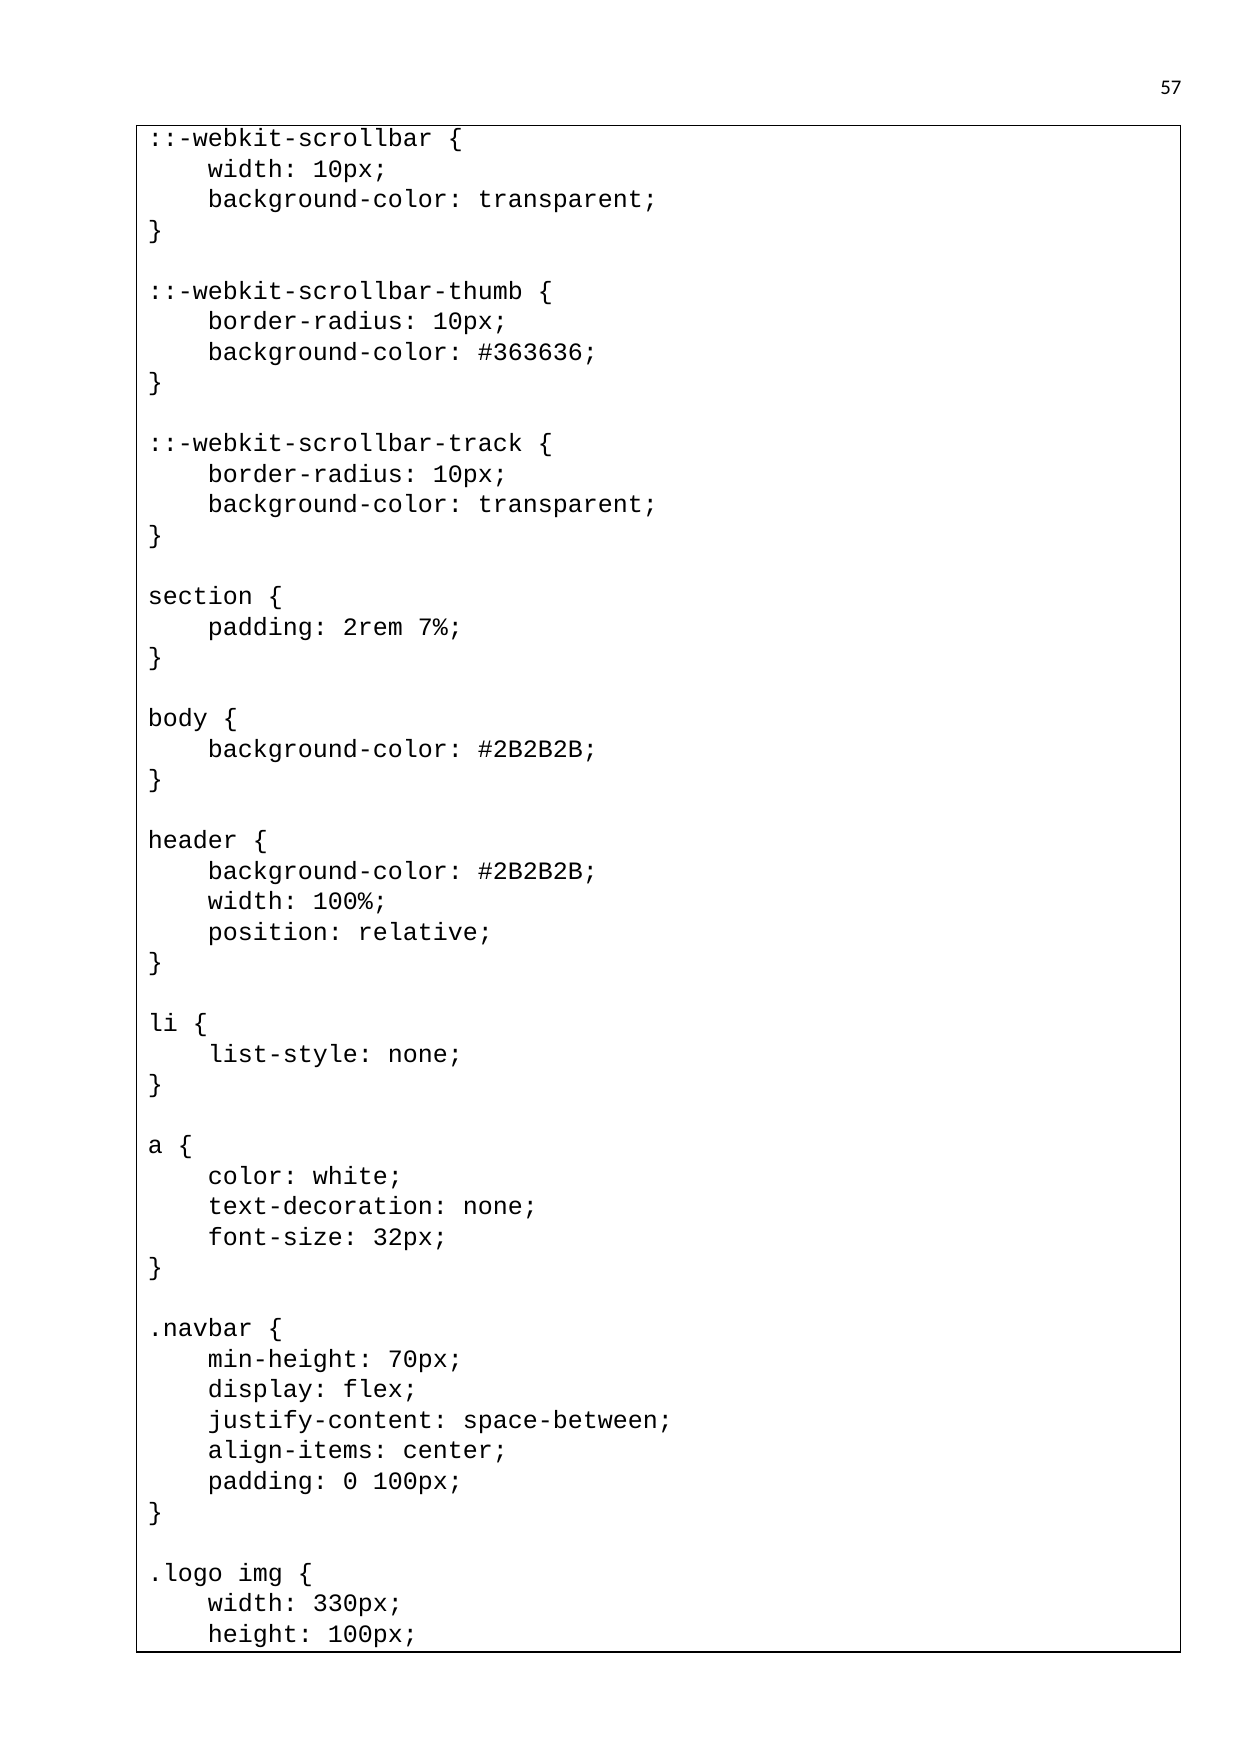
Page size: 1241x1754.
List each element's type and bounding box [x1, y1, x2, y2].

table_header [137, 126, 1180, 1651]
